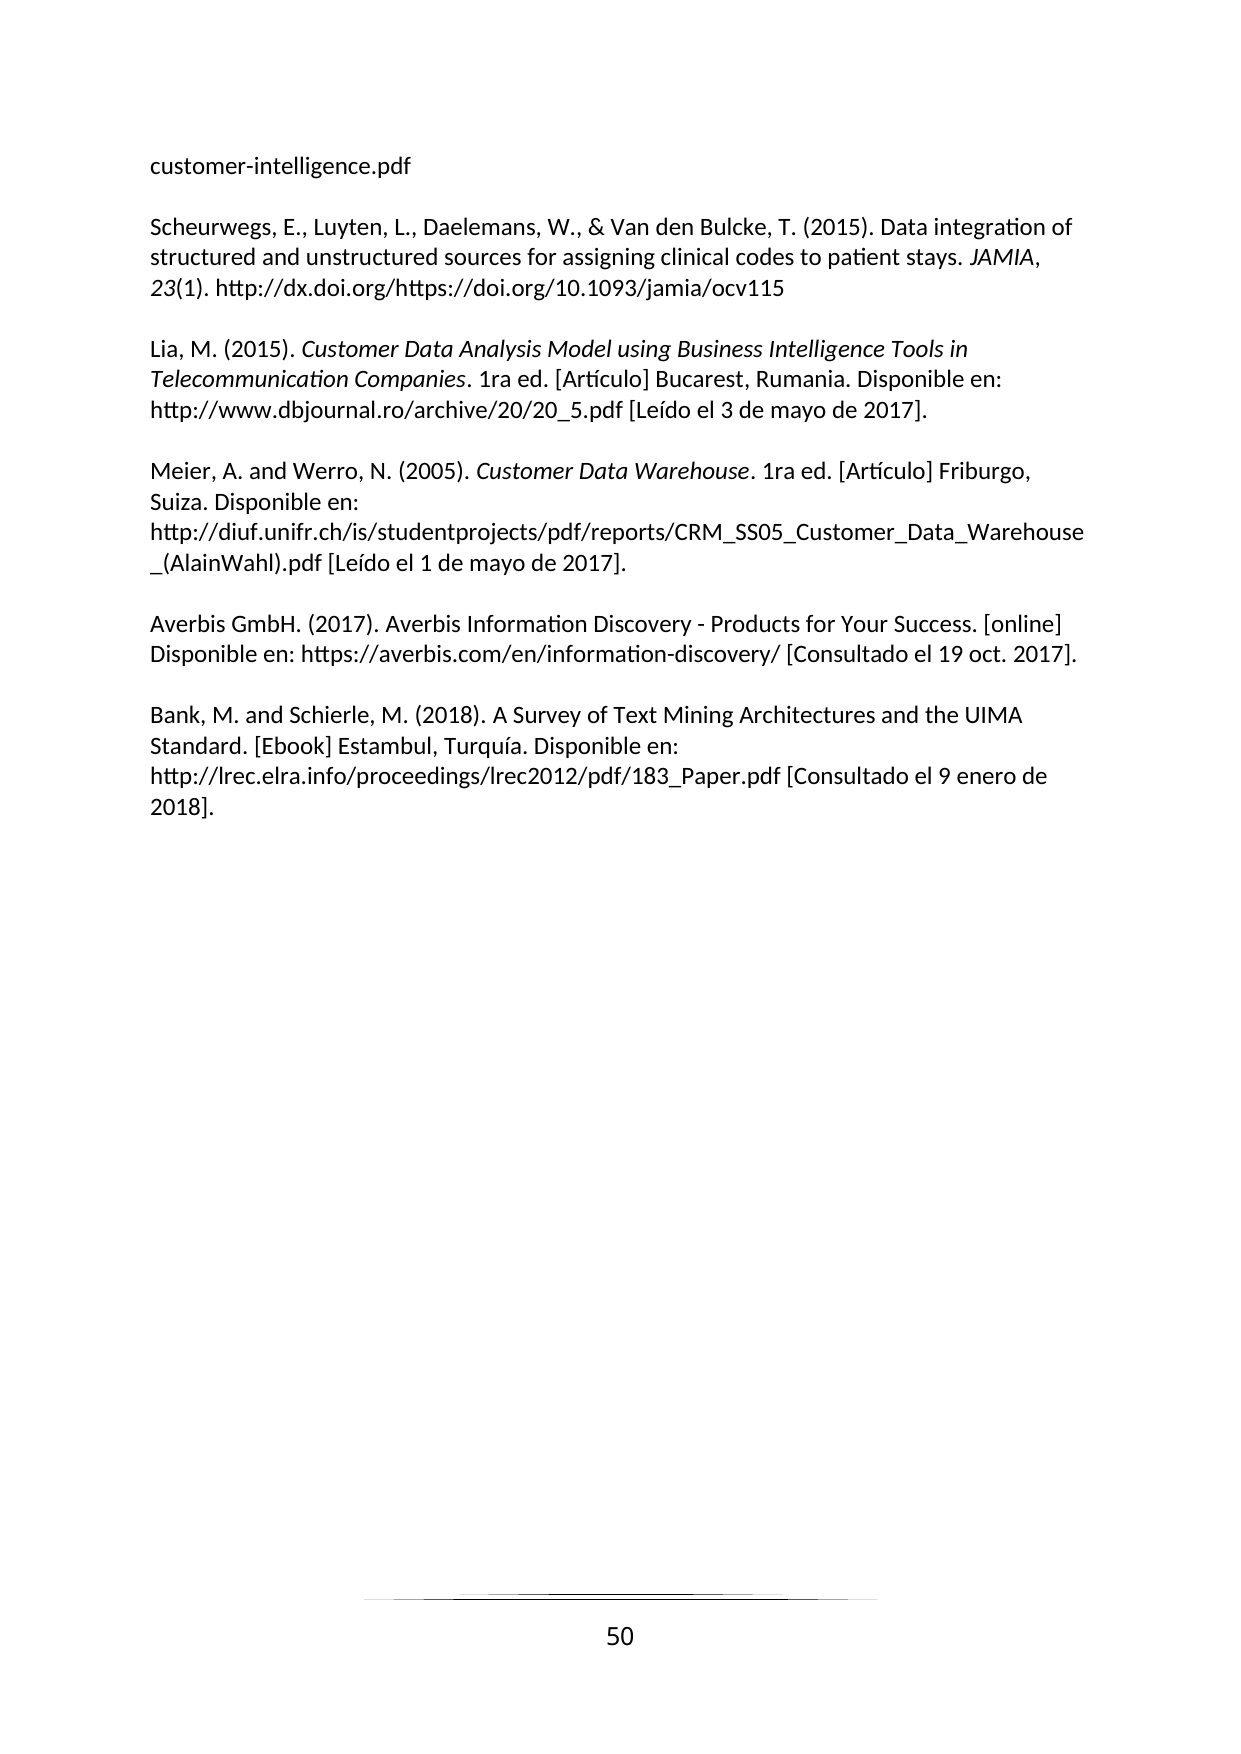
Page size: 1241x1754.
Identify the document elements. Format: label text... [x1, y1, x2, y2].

text Bank, M. and Schierle, M. (2018). A Survey of Text Mining Architectures and the UIMA Standard. [Ebook] Estambul, Turquía. Disponible en: http://lrec.elra.info/proceedings/lrec2012/pdf/183_Paper.pdf [Consultado el 9 enero de 2018]. [150, 699, 1090, 821]
text Meier, A. and Werro, N. (2005). Customer Data Warehouse. 1ra ed. [Artículo] Friburgo, Suiza. Disponible en: http://diuf.unifr.ch/is/studentprojects/pdf/reports/CRM_SS05_Customer_Data_Warehouse_(AlainWahl).pdf [Leído el 1 de mayo de 2017]. [150, 455, 1090, 577]
text Averbis GmbH. (2017). Averbis Information Discovery - Products for Your Success. [online] Disponible en: https://averbis.com/en/information-discovery/ [Consultado el 19 oct. 2017]. [150, 608, 1090, 669]
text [150, 150, 1090, 181]
text Scheurwegs, E., Luyten, L., Daelemans, W., & Van den Bulcke, T. (2015). Data integration of structured and unstructured sources for assigning clinical codes to patient stays. JAMIA, 23(1). http://dx.doi.org/https://doi.org/10.1093/jamia/ocv115 [150, 211, 1090, 303]
text Lia, M. (2015). Customer Data Analysis Model using Business Intelligence Tools in Telecommunication Companies. 1ra ed. [Artículo] Bucarest, Rumania. Disponible en: http://www.dbjournal.ro/archive/20/20_5.pdf [Leído el 3 de mayo de 2017]. [150, 333, 1090, 425]
